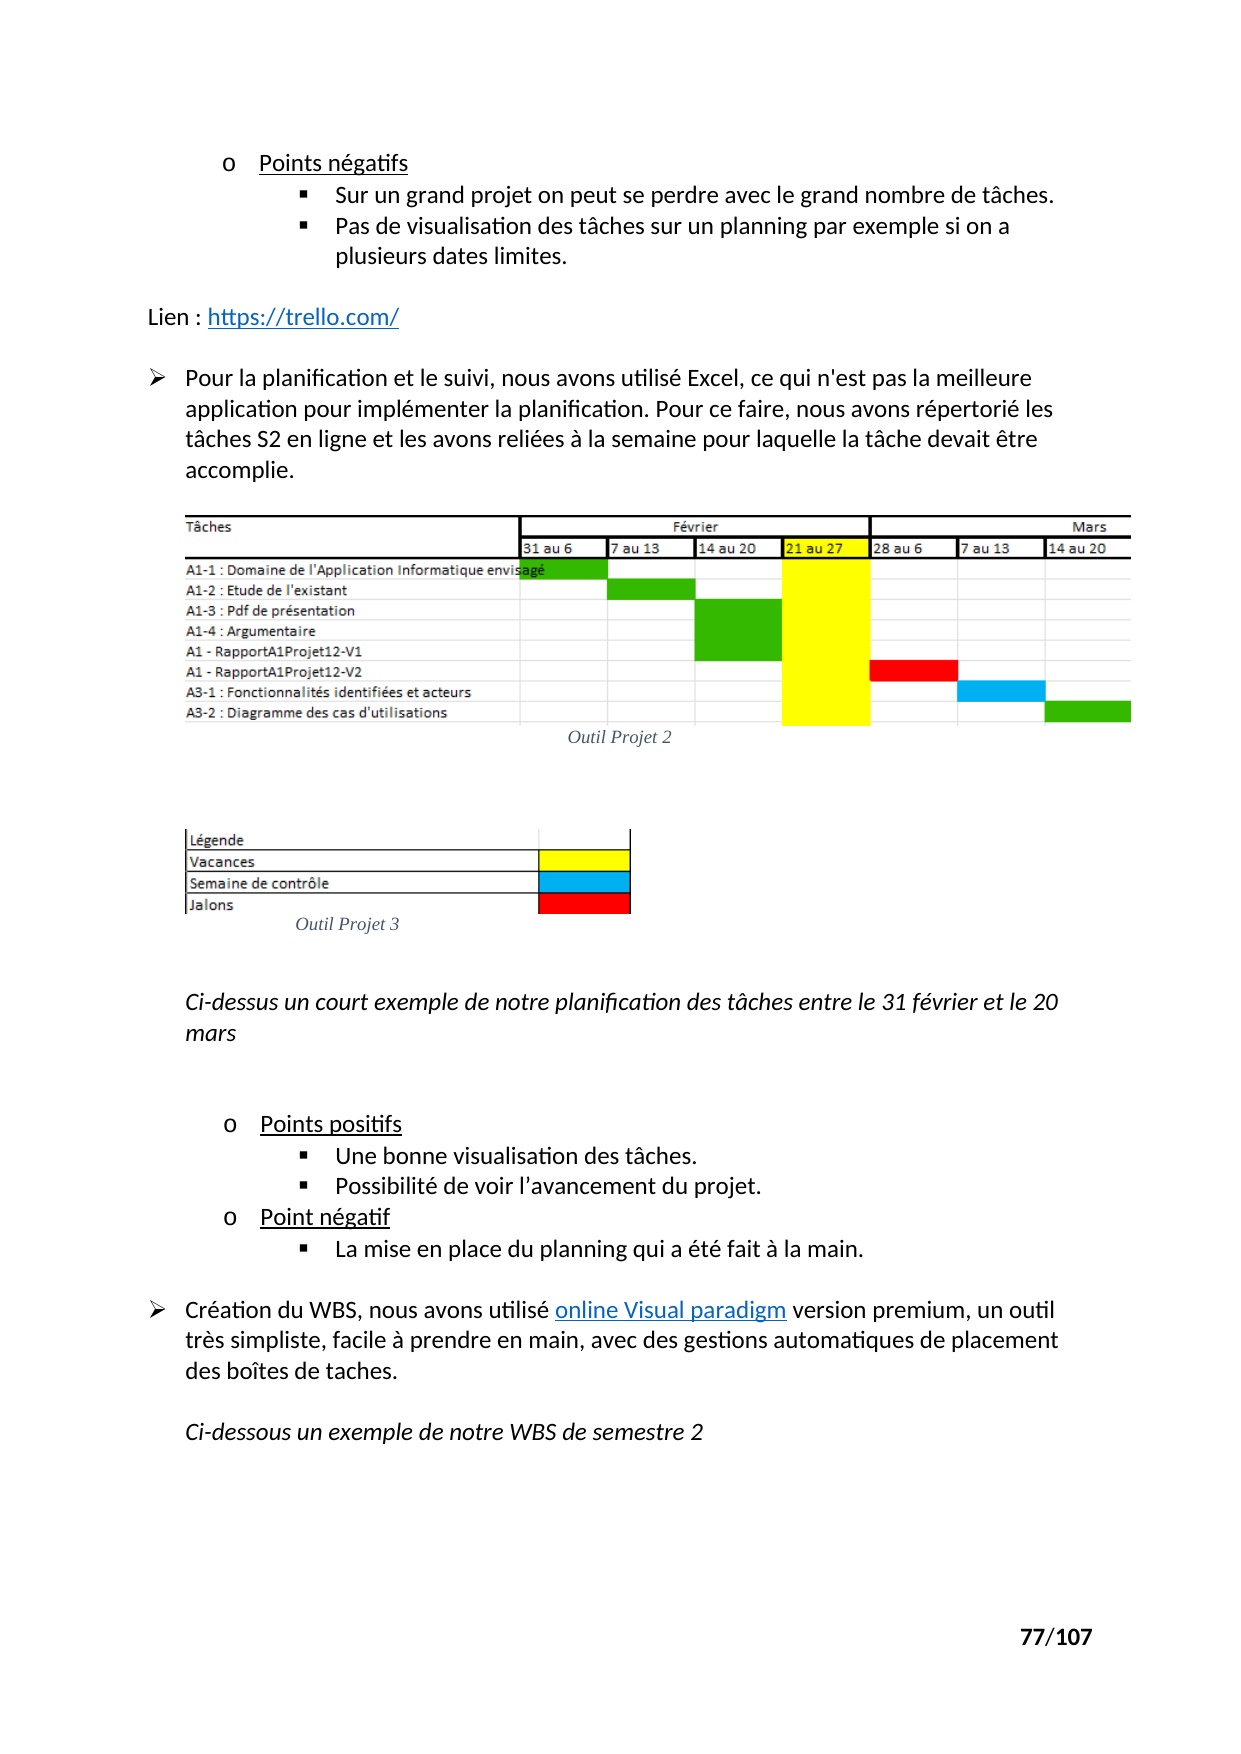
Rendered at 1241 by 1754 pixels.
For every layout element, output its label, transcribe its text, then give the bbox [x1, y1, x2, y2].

text Outil Projet 3 [295, 913, 1093, 935]
text Outil Projet 2 [148, 726, 1093, 747]
list Pas de visualisation des tâches sur un planning par exemple si on a plusieurs dates limites. [298, 210, 1093, 271]
list Ci-dessus un court exemple de notre planification des tâches entre le 31 février et le 20 mars [185, 986, 1093, 1047]
list Ci-dessous un exemple de notre WBS de semestre 2 [185, 1416, 1093, 1446]
list Une bonne visualisation des tâches. [298, 1140, 1093, 1171]
text Lien : https://trello.com/ [148, 301, 1093, 332]
list Possibilité de voir l’avancement du projet. [298, 1171, 1093, 1201]
picture [185, 829, 631, 914]
list Points positifs [223, 1108, 1093, 1140]
picture [185, 515, 1131, 726]
list Création du WBS, nous avons utilisé online Visual paradigm version premium, un outil très simpliste, facile à prendre en main, avec des gestions automatiques de placement des boîtes de taches. [148, 1294, 1093, 1385]
list Sur un grand projet on peut se perdre avec le grand nombre de tâches. [298, 179, 1093, 210]
list Pour la planification et le suivi, nous avons utilisé Excel, ce qui n'est pas la meilleure application pour implémenter la planification. Pour ce faire, nous avons répertorié les tâches S2 en ligne et les avons reliées à la semaine pour laquelle la tâche devait être accomplie. [148, 362, 1093, 484]
list La mise en place du planning qui a été fait à la main. [298, 1233, 1093, 1263]
list Point négatif [223, 1201, 1093, 1233]
list Points négatifs [221, 148, 1093, 179]
